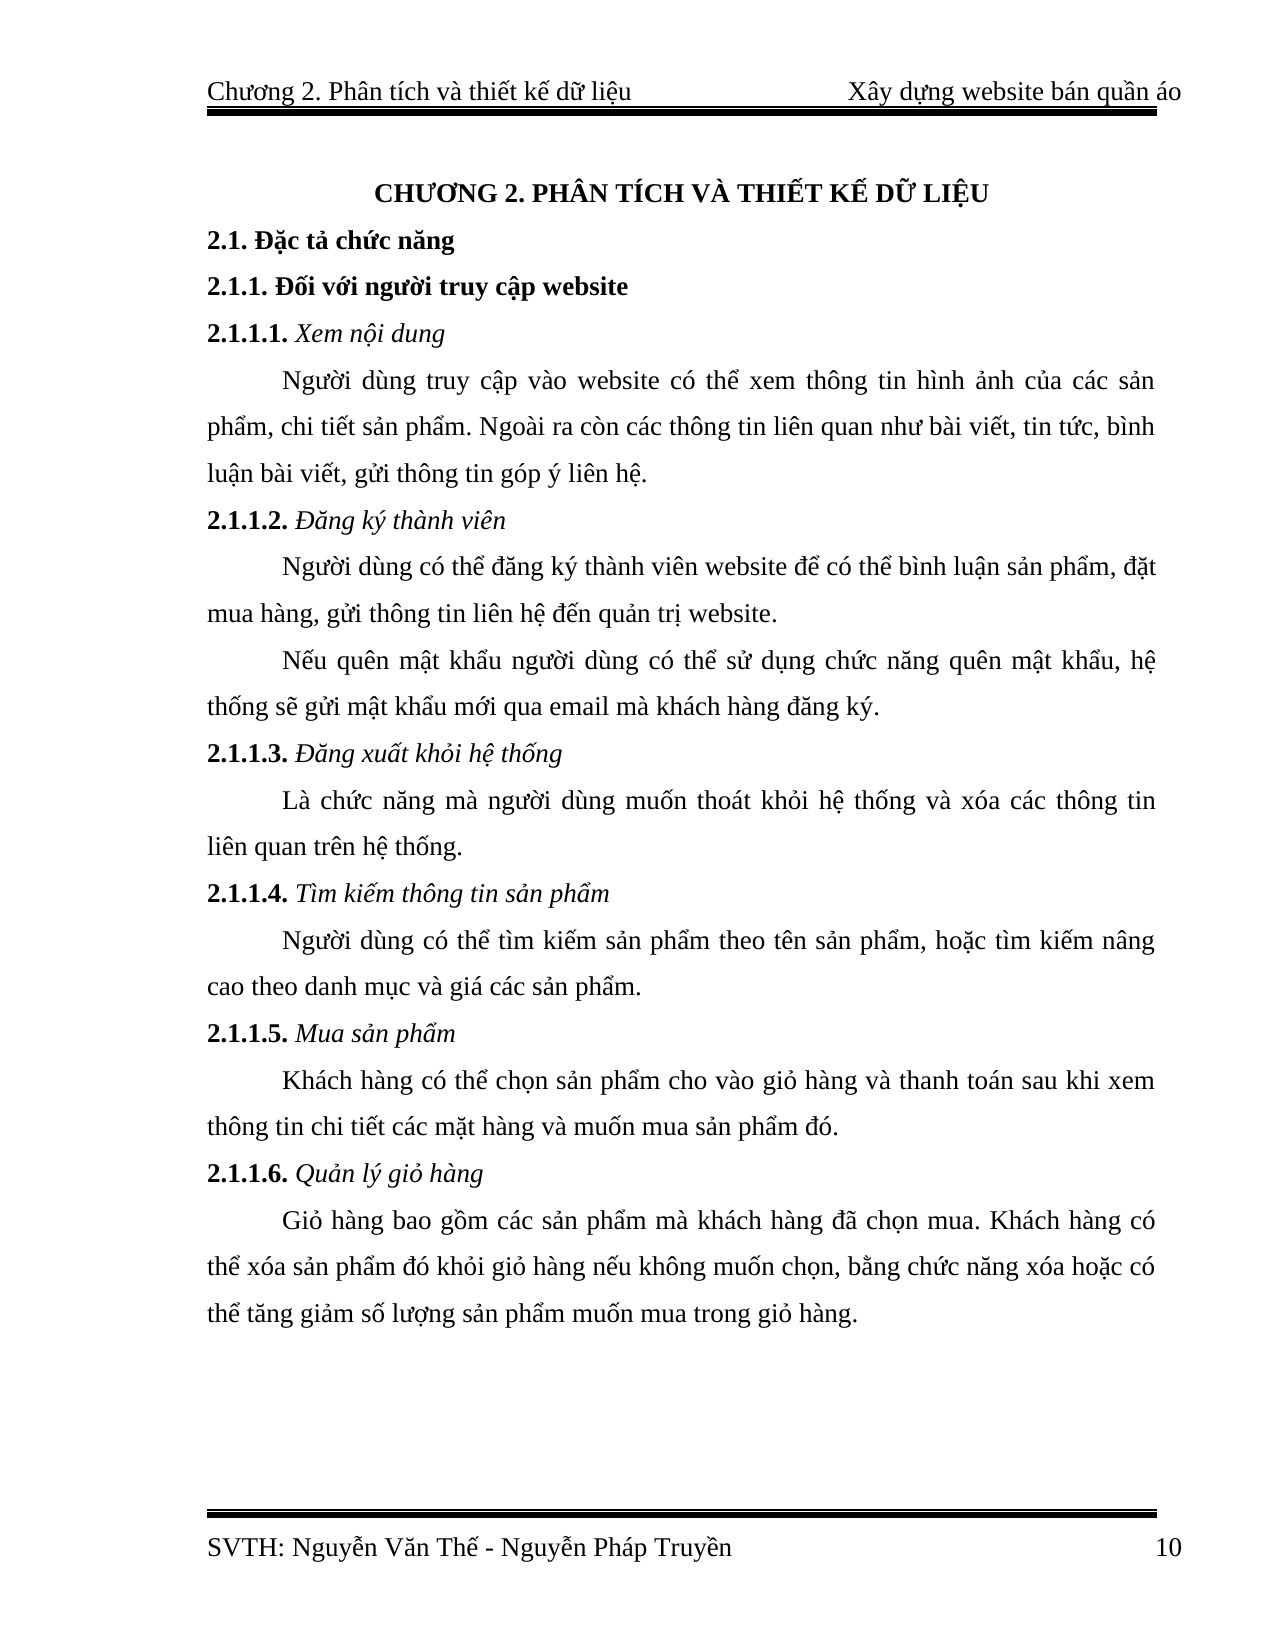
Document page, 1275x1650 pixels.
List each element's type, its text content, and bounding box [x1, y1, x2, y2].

list Đăng xuất khỏi hệ thống [207, 737, 1157, 768]
list PHÂN TÍCH VÀ THIẾT KẾ DỮ LIỆU [207, 177, 1157, 208]
text Nếu quên mật khẩu người dùng có thể sử dụng chức năng quên mật khẩu, hệ thống sẽ gửi mật khẩu mới qua email mà khách hàng đăng ký. [207, 644, 1157, 722]
list Đặc tả chức năng [207, 224, 1157, 255]
list Tìm kiếm thông tin sản phẩm [207, 877, 1157, 908]
text Người dùng có thể đăng ký thành viên website để có thể bình luận sản phẩm, đặt mua hàng, gửi thông tin liên hệ đến quản trị website. [207, 551, 1157, 628]
text Người dùng truy cập vào website có thể xem thông tin hình ảnh của các sản phẩm, chi tiết sản phẩm. Ngoài ra còn các thông tin liên quan như bài viết, tin tức, bình luận bài viết, gửi thông tin góp ý liên hệ. [207, 364, 1157, 488]
text Là chức năng mà người dùng muốn thoát khỏi hệ thống và xóa các thông tin liên quan trên hệ thống. [207, 784, 1157, 862]
text Khách hàng có thể chọn sản phẩm cho vào giỏ hàng và thanh toán sau khi xem thông tin chi tiết các mặt hàng và muốn mua sản phẩm đó. [207, 1064, 1157, 1142]
list Mua sản phẩm [207, 1017, 1157, 1048]
text Người dùng có thể tìm kiếm sản phẩm theo tên sản phẩm, hoặc tìm kiếm nâng cao theo danh mục và giá các sản phẩm. [207, 924, 1157, 1002]
list Quản lý giỏ hàng [207, 1157, 1157, 1188]
list Xem nội dung [207, 317, 1157, 348]
text Giỏ hàng bao gồm các sản phẩm mà khách hàng đã chọn mua. Khách hàng có thể xóa sản phẩm đó khỏi giỏ hàng nếu không muốn chọn, bằng chức năng xóa hoặc có thể tăng giảm số lượng sản phẩm muốn mua trong giỏ hàng. [207, 1204, 1157, 1328]
list Đối với người truy cập website [207, 271, 1157, 302]
list Đăng ký thành viên [207, 504, 1157, 535]
